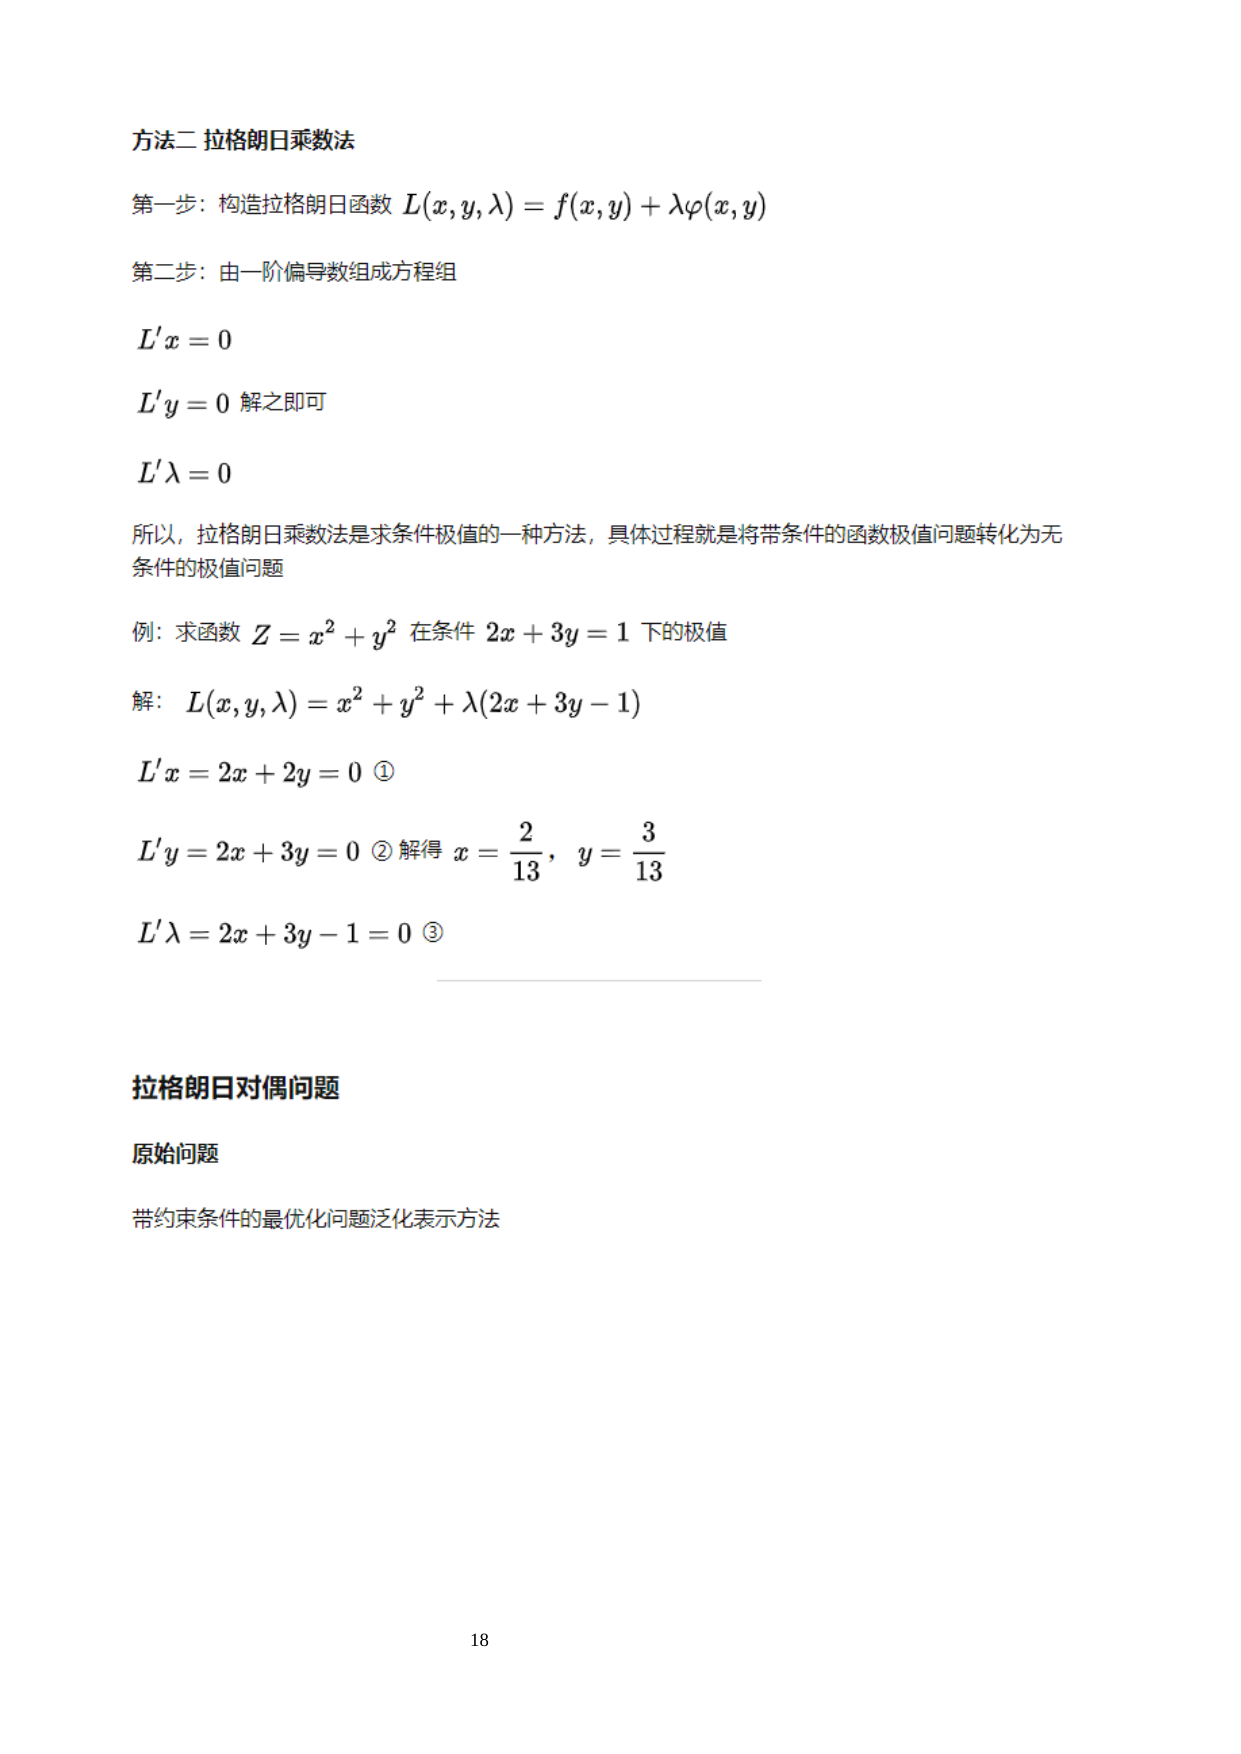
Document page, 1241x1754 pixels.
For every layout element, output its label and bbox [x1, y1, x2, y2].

picture [118, 126, 1093, 1240]
